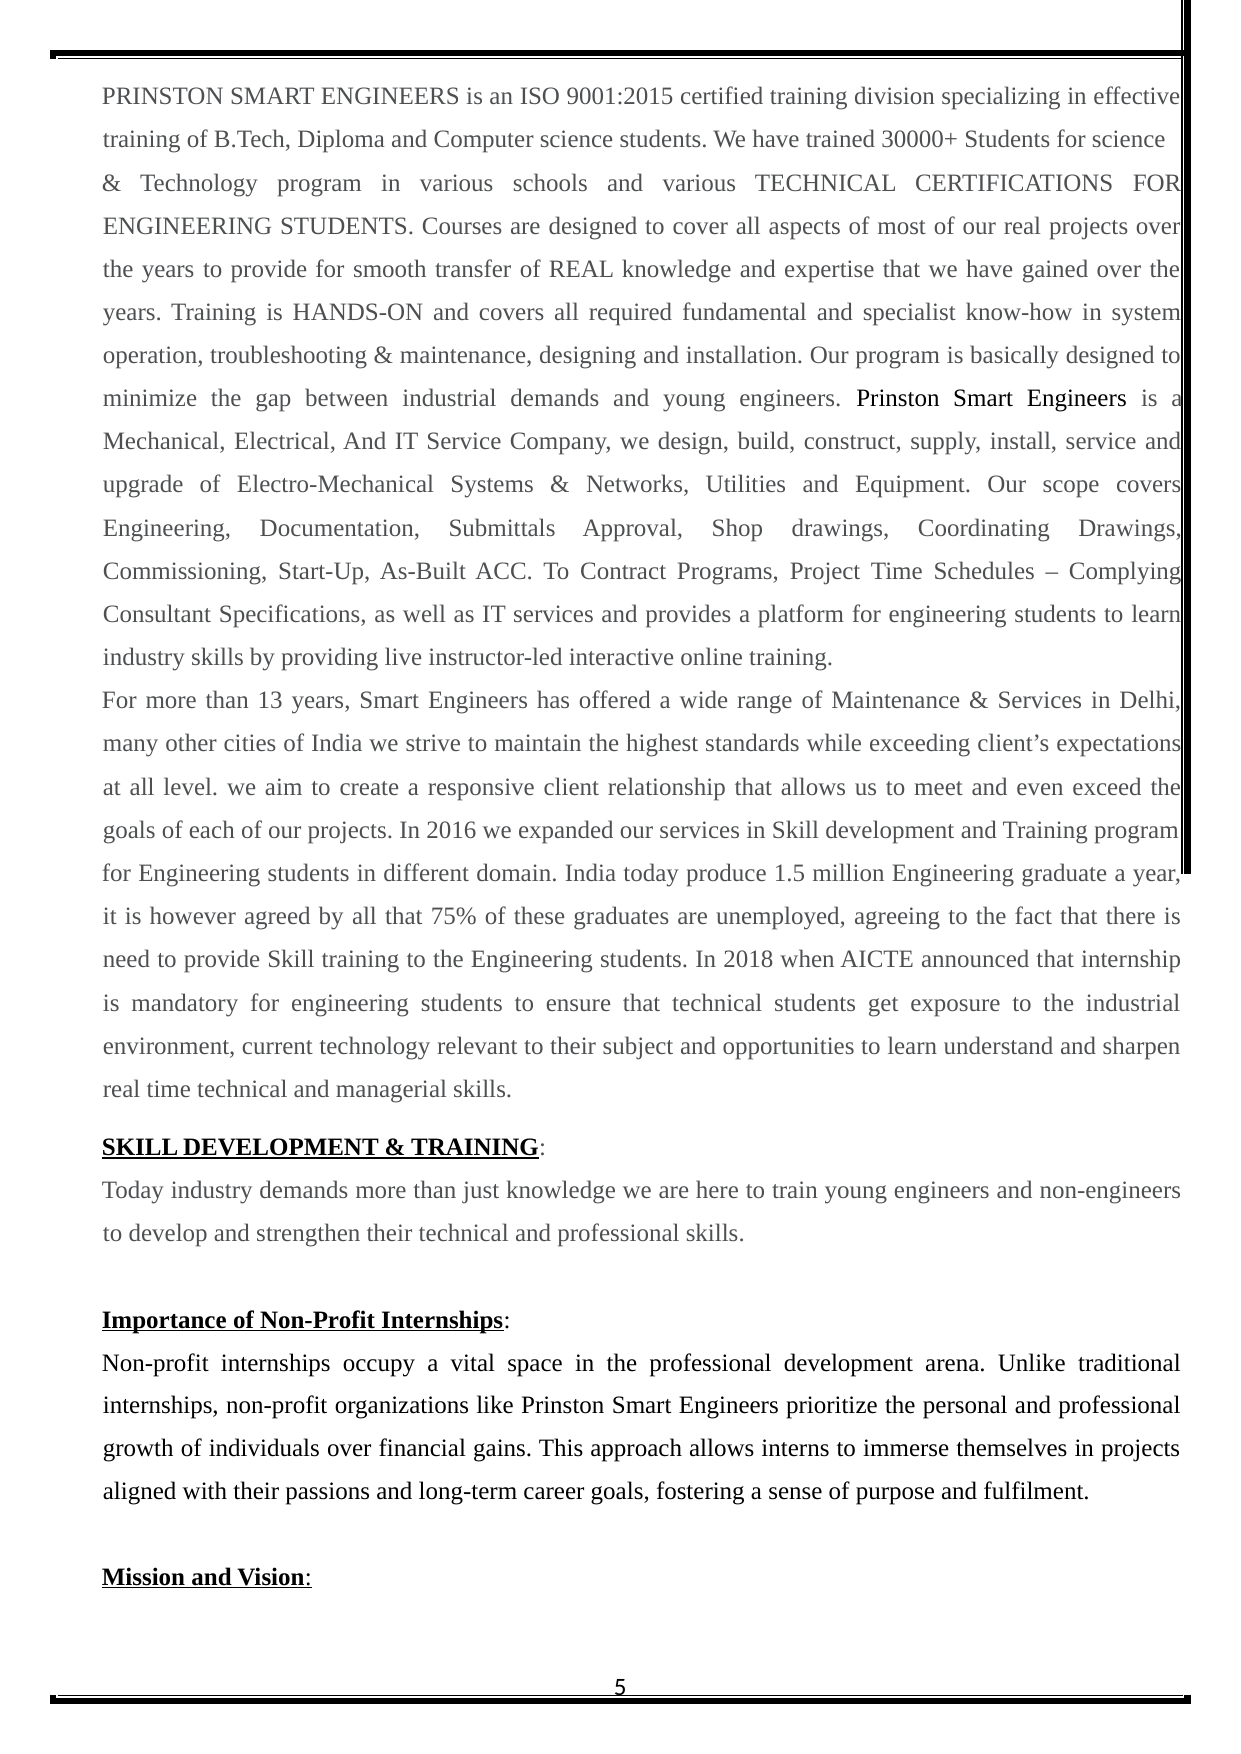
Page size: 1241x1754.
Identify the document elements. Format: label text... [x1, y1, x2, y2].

text Mission and Vision: [102, 1562, 1182, 1591]
text SKILL DEVELOPMENT & TRAINING: [102, 1132, 1182, 1161]
text for Engineering students in different domain. India today produce 1.5 million Engineering graduate a year, it is however agreed by all that 75% of these graduates are unemployed, agreeing to the fact that there is need to provide Skill training to the Engineering students. In 2018 when AICTE announced that internship is mandatory for engineering students to ensure that technical students get exposure to the industrial environment, current technology relevant to their subject and opportunities to learn understand and sharpen real time technical and managerial skills. [102, 858, 1182, 1103]
text Non-profit internships occupy a vital space in the professional development arena. Unlike traditional internships, non-profit organizations like Prinston Smart Engineers prioritize the personal and professional growth of individuals over financial gains. This approach allows interns to immerse themselves in projects aligned with their passions and long-term career goals, fostering a sense of purpose and fulfilment. [102, 1348, 1182, 1505]
text Today industry demands more than just knowledge we are here to train young engineers and non-engineers to develop and strengthen their technical and professional skills. [102, 1175, 1182, 1247]
text Importance of Non-Profit Internships: [102, 1305, 1182, 1333]
text PRINSTON SMART ENGINEERS is an ISO 9001:2015 certified training division specializing in effective training of B.Tech, Diploma and Computer science students. We have trained 30000+ Students for science [102, 81, 1182, 153]
text & Technology program in various schools and various TECHNICAL CERTIFICATIONS FOR ENGINEERING STUDENTS. Courses are designed to cover all aspects of most of our real projects over the years to provide for smooth transfer of REAL knowledge and expertise that we have gained over the years. Training is HANDS-ON and covers all required fundamental and specialist know-how in system operation, troubleshooting & maintenance, designing and installation. Our program is basically designed to minimize the gap between industrial demands and young engineers. Prinston Smart Engineers is a Mechanical, Electrical, And IT Service Company, we design, build, construct, supply, install, service and upgrade of Electro-Mechanical Systems & Networks, Utilities and Equipment. Our scope covers Engineering, Documentation, Submittals Approval, Shop drawings, Coordinating Drawings, Commissioning, Start-Up, As-Built ACC. To Contract Programs, Project Time Schedules – Complying Consultant Specifications, as well as IT services and provides a platform for engineering students to learn industry skills by providing live instructor-led interactive online training. [102, 168, 1182, 671]
text For more than 13 years, Smart Engineers has offered a wide range of Maintenance & Services in Delhi, many other cities of India we strive to maintain the highest standards while exceeding client’s expectations at all level. we aim to create a responsive client relationship that allows us to meet and even exceed the goals of each of our projects. In 2016 we expanded our services in Skill development and Training program [102, 685, 1182, 843]
